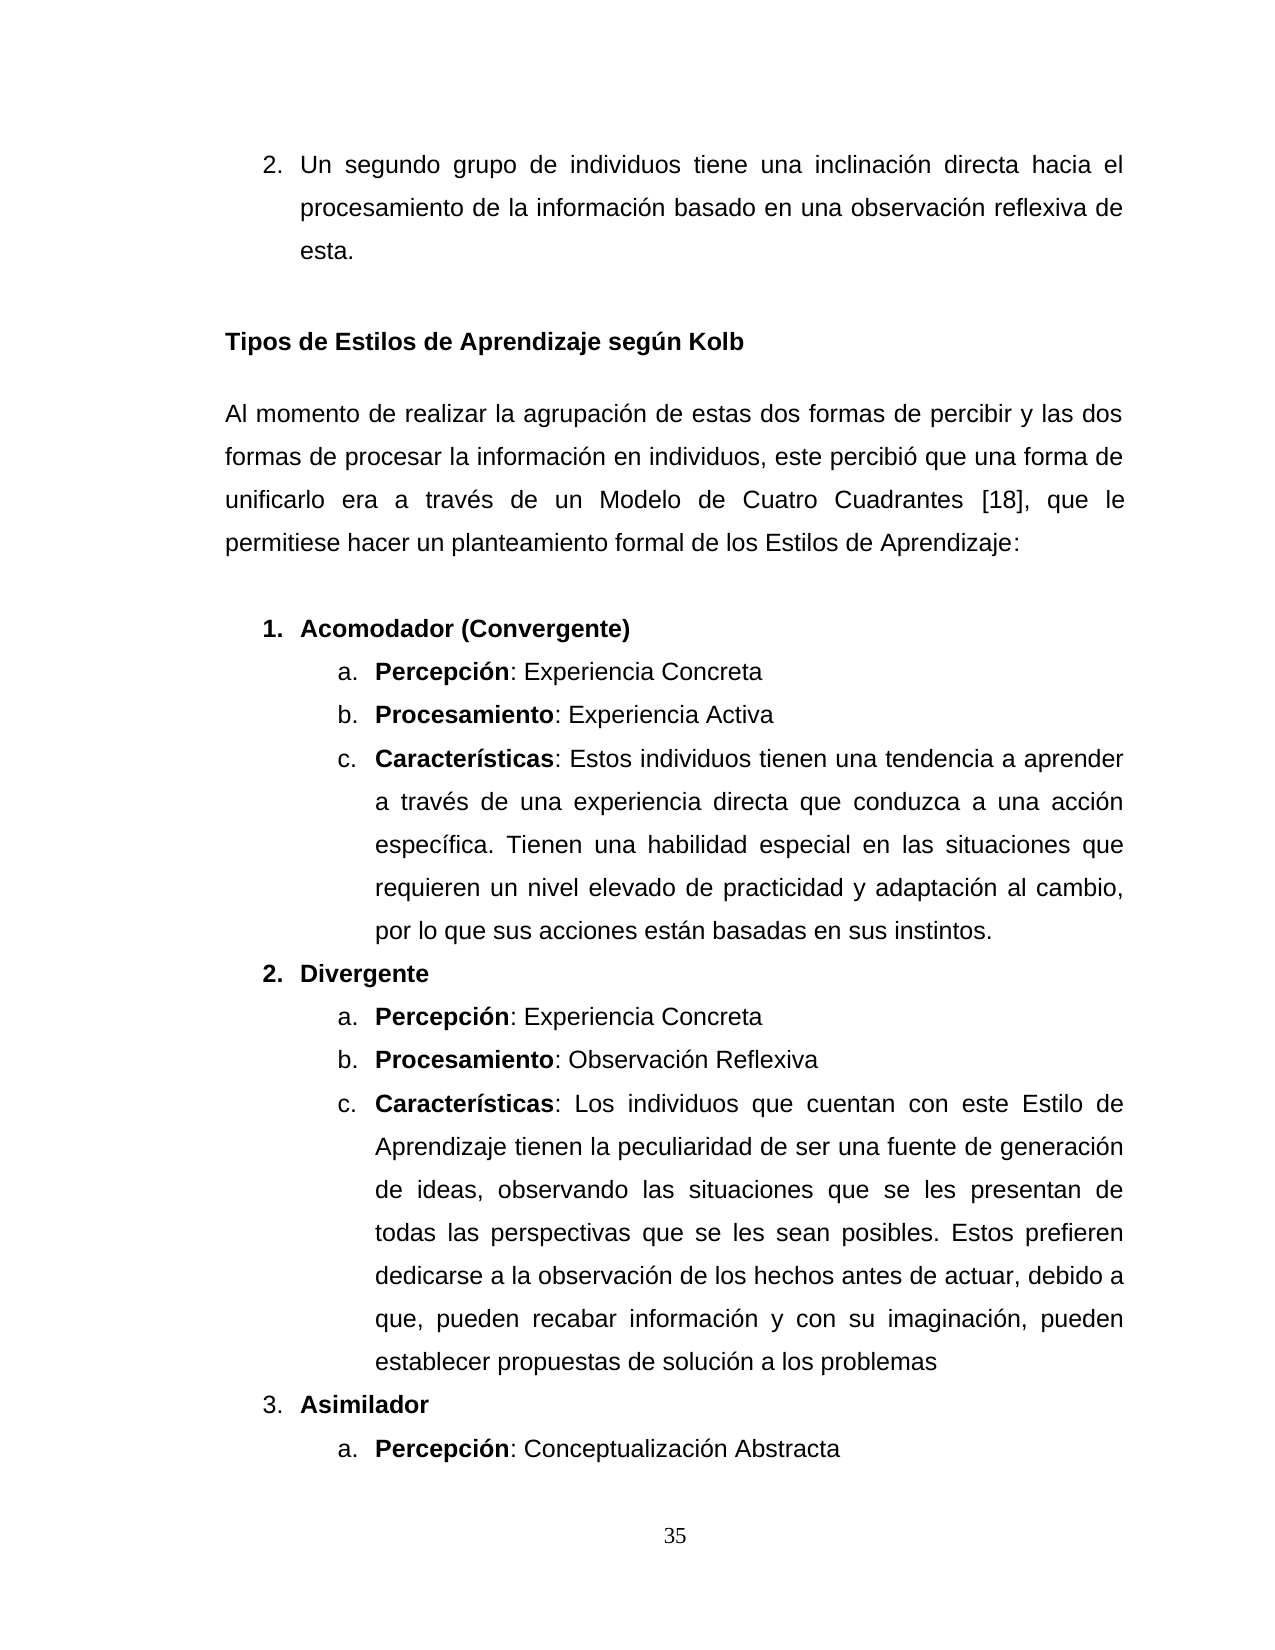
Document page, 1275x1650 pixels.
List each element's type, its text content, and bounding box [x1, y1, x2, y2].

list Procesamiento: Observación Reflexiva [337, 1045, 1125, 1074]
list Percepción: Experiencia Concreta [337, 1002, 1125, 1031]
subtitle Tipos de Estilos de Aprendizaje según Kolb [225, 327, 1125, 355]
list Características: Los individuos que cuentan con este Estilo de Aprendizaje tienen la peculiaridad de ser una fuente de generación de ideas, observando las situaciones que se les presentan de todas las perspectivas que se les sean posibles. Estos prefieren dedicarse a la observación de los hechos antes de actuar, debido a que, pueden recabar información y con su imaginación, pueden establecer propuestas de solución a los problemas [337, 1088, 1125, 1376]
list Un segundo grupo de individuos tiene una inclinación directa hacia el procesamiento de la información basado en una observación reflexiva de esta. [262, 150, 1125, 265]
list Acomodador (Convergente) [262, 614, 1125, 643]
list Divergente [262, 959, 1125, 988]
list Características: Estos individuos tienen una tendencia a aprender a través de una experiencia directa que conduzca a una acción específica. Tienen una habilidad especial en las situaciones que requieren un nivel elevado de practicidad y adaptación al cambio, por lo que sus acciones están basadas en sus instintos. [337, 743, 1125, 945]
list Asimilador [262, 1390, 1125, 1419]
list Procesamiento: Experiencia Activa [337, 700, 1125, 729]
text Al momento de realizar la agrupación de estas dos formas de percibir y las dos formas de procesar la información en individuos, este percibió que una forma de unificarlo era a través de un Modelo de Cuatro Cuadrantes , que le permitiese hacer un planteamiento formal de los Estilos de Aprendizaje: [225, 398, 1125, 557]
list Percepción: Experiencia Concreta [337, 657, 1125, 686]
list Percepción: Conceptualización Abstracta [337, 1433, 1125, 1462]
